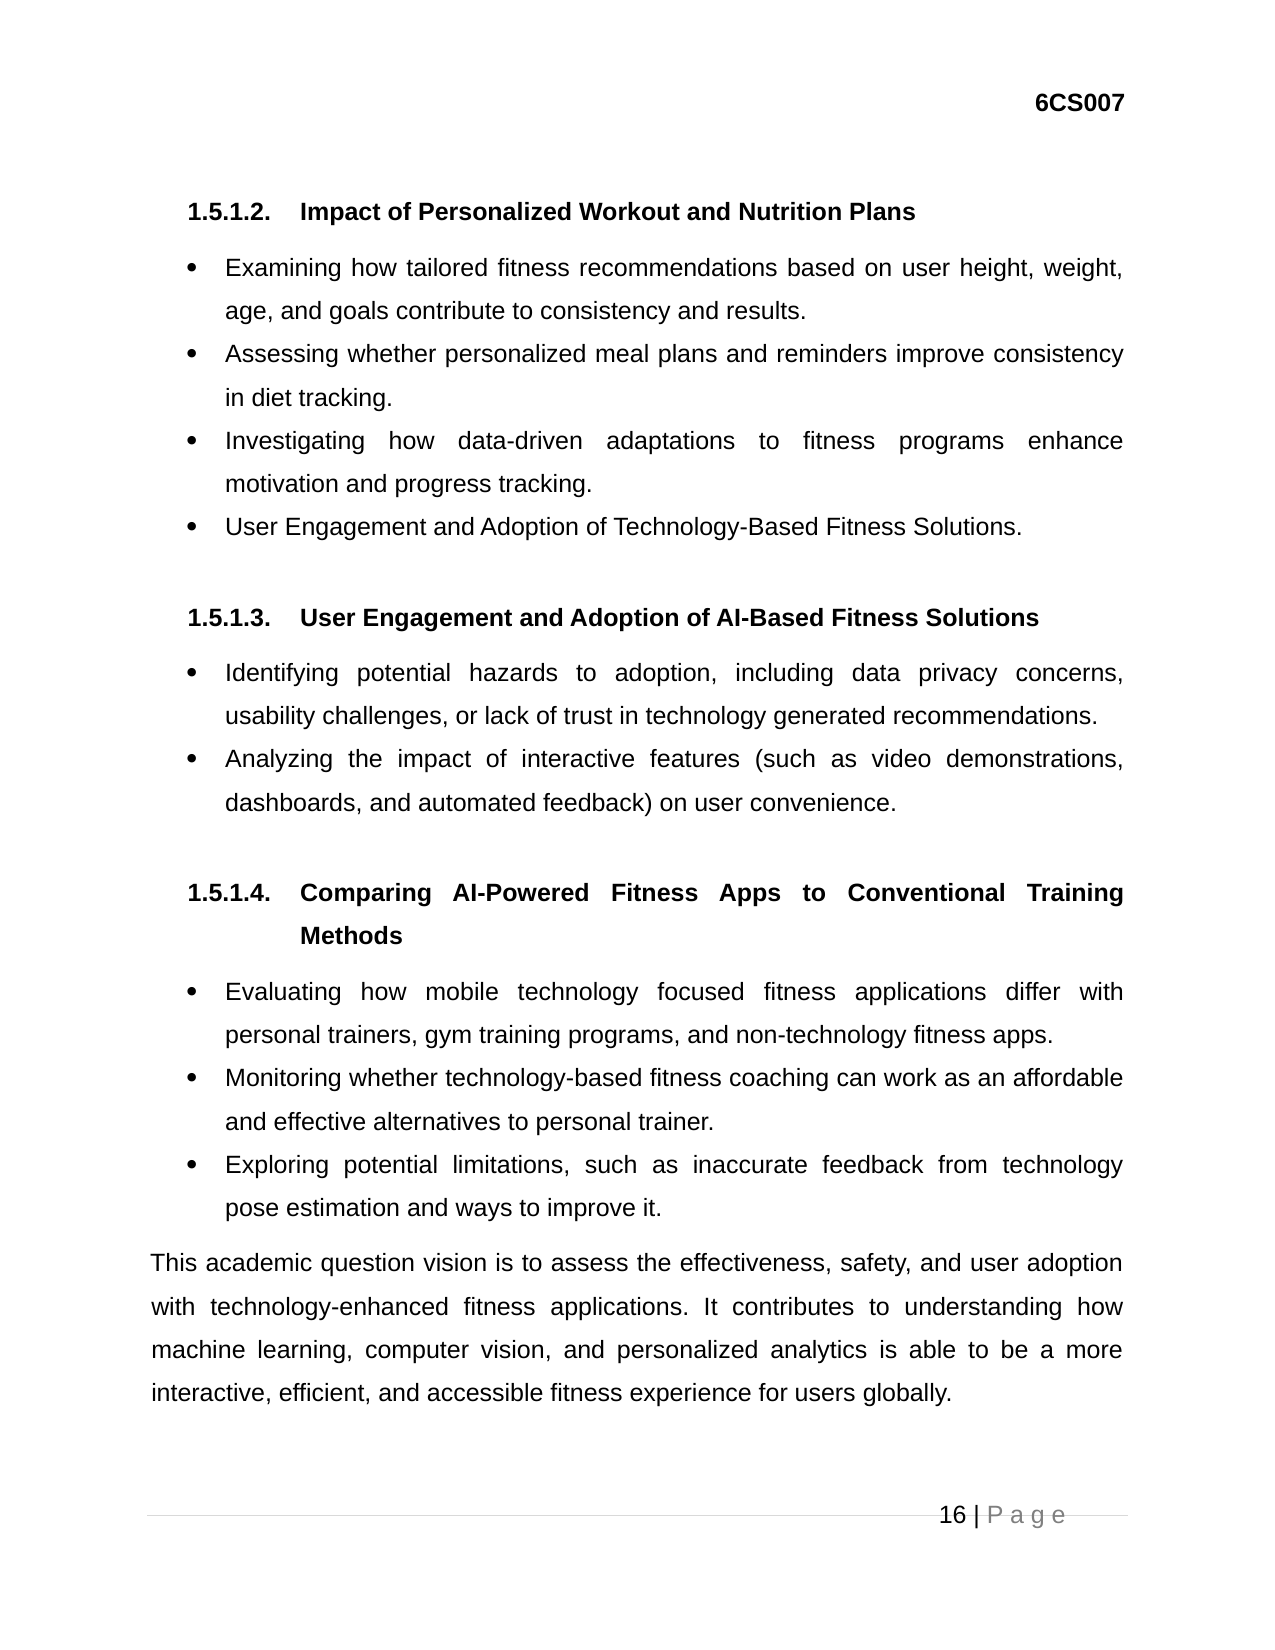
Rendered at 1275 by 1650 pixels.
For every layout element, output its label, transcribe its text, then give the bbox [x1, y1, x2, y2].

list Analyzing the impact of interactive features (such as video demonstrations, dashboards, and automated feedback) on user convenience. [187, 744, 1125, 816]
subtitle User Engagement and Adoption of AI-Based Fitness Solutions [187, 602, 1125, 631]
text This academic question vision is to assess the effectiveness, safety, and user adoption with technology-enhanced fitness applications. It contributes to understanding how machine learning, computer vision, and personalized analytics is able to be a more interactive, efficient, and accessible fitness experience for users globally. [150, 1248, 1125, 1407]
list Evaluating how mobile technology focused fitness applications differ with personal trainers, gym training programs, and non-technology fitness apps. [187, 977, 1125, 1049]
subtitle Comparing AI-Powered Fitness Apps to Conventional Training Methods [187, 878, 1125, 950]
list User Engagement and Adoption of Technology-Based Fitness Solutions. [187, 512, 1125, 541]
list Identifying potential hazards to adoption, including data privacy concerns, usability challenges, or lack of trust in technology generated recommendations. [187, 658, 1125, 730]
list Assessing whether personalized meal plans and reminders improve consistency in diet tracking. [187, 339, 1125, 411]
list Examining how tailored fitness recommendations based on user height, weight, age, and goals contribute to consistency and results. [187, 253, 1125, 325]
list Investigating how data-driven adaptations to fitness programs enhance motivation and progress tracking. [187, 426, 1125, 498]
list Monitoring whether technology-based fitness coaching can work as an affordable and effective alternatives to personal trainer. [187, 1063, 1125, 1135]
subtitle Impact of Personalized Workout and Nutrition Plans [187, 197, 1125, 226]
list Exploring potential limitations, such as inaccurate feedback from technology pose estimation and ways to improve it. [187, 1149, 1125, 1222]
